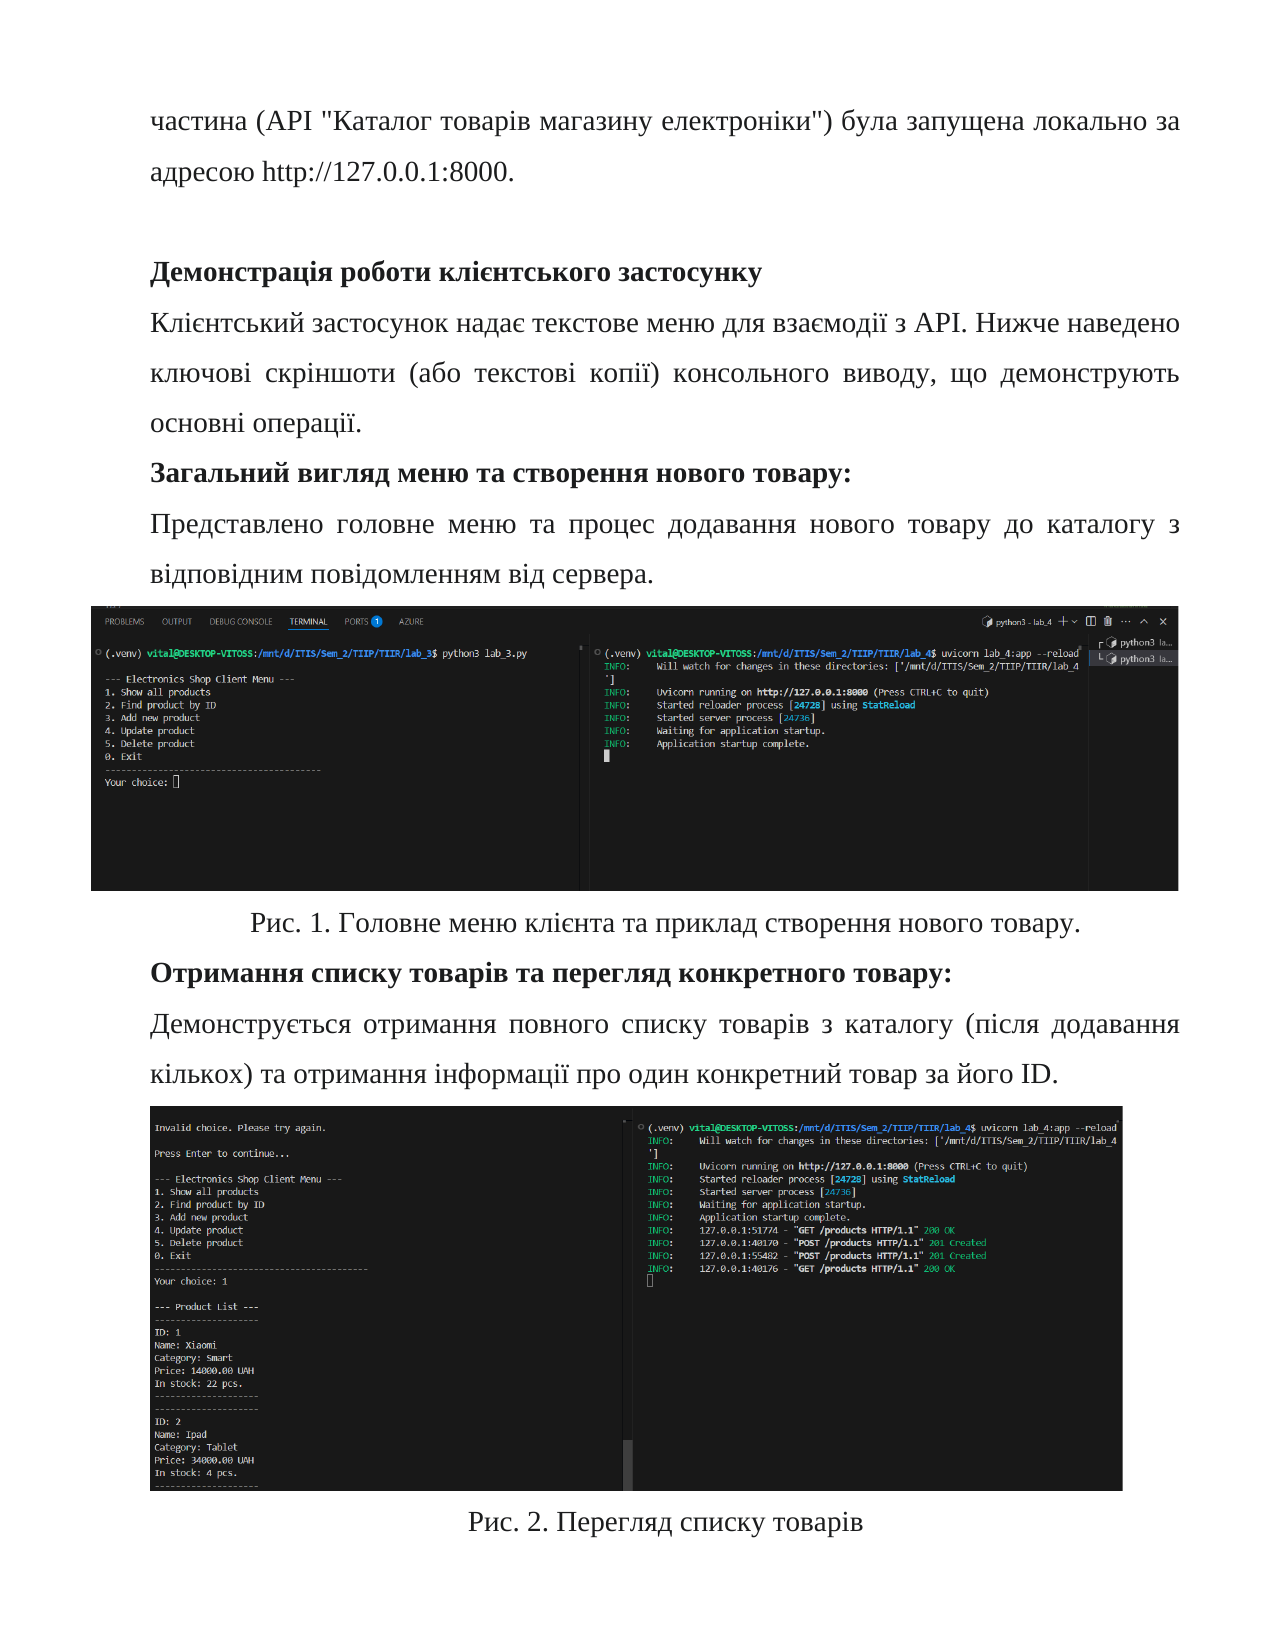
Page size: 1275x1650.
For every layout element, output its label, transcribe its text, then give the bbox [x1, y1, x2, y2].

text Отримання списку товарів та перегляд конкретного товару: [150, 956, 1181, 989]
text Загальний вигляд меню та створення нового товару: [150, 456, 1181, 489]
picture [150, 1106, 1123, 1491]
text Рис. 2. Перегляд списку товарів [150, 1504, 1181, 1538]
text Клієнтський застосунок надає текстове меню для взаємодії з API. Нижче наведено ключові скріншоти (або текстові копії) консольного виводу, що демонструють основні операції. [150, 305, 1181, 439]
text Рис. 1. Головне меню клієнта та приклад створення нового товару. [150, 905, 1181, 939]
text Демонстрація роботи клієнтського застосунку [150, 254, 1181, 288]
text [150, 103, 1181, 187]
text Представлено головне меню та процес додавання нового товару до каталогу з відповідним повідомленням від сервера. [150, 506, 1181, 590]
picture [91, 606, 1179, 891]
text Демонструється отримання повного списку товарів з каталогу (після додавання кількох) та отримання інформації про один конкретний товар за його ID. [150, 1006, 1181, 1090]
